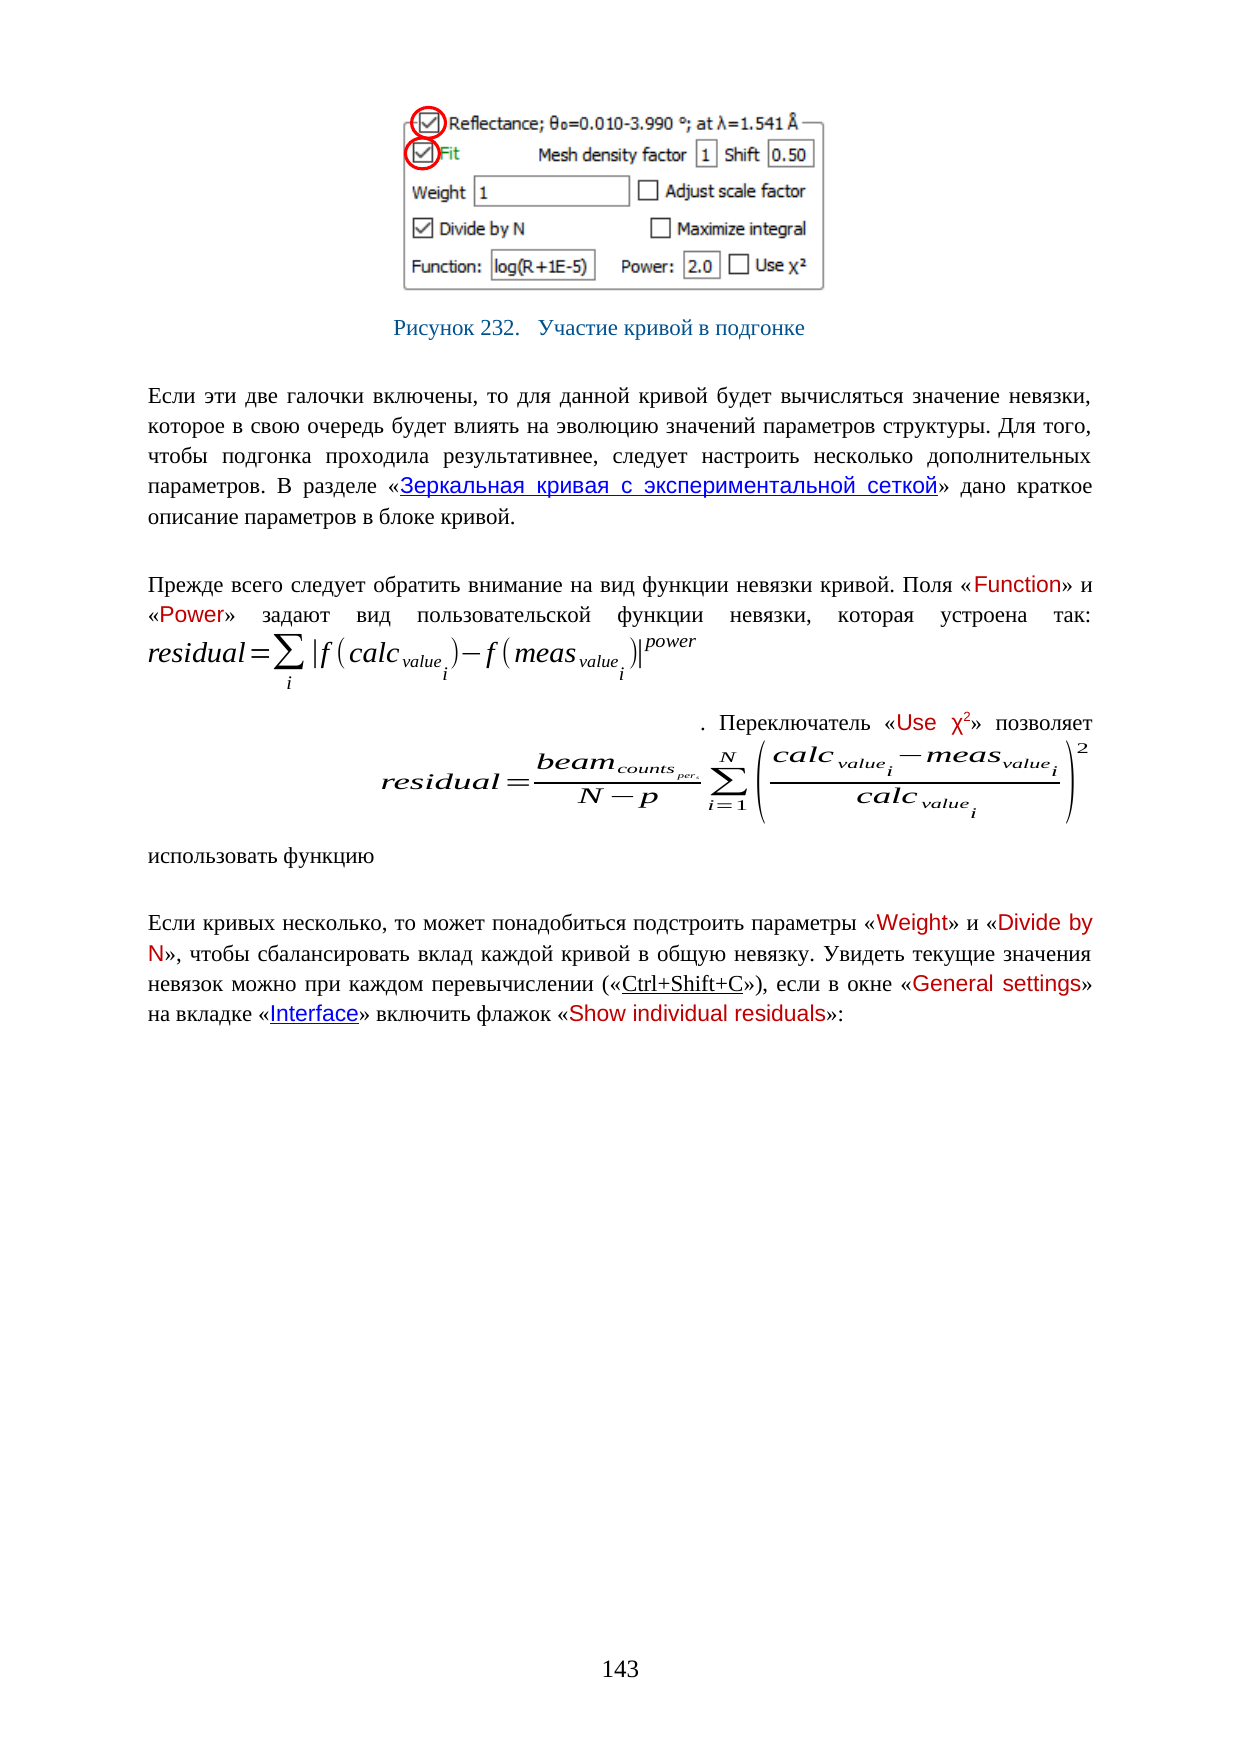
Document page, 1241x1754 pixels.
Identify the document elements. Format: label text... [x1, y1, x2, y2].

text Если кривых несколько, то может понадобиться подстроить параметры «Weight» и «Divide by N», чтобы сбалансировать вклад каждой кривой в общую невязку. Увидеть текущие значения невязок можно при каждом перевычислении («Ctrl+Shift+C»), если в окне «General settings» на вкладке «Interface» включить флажок «Show individual residuals»: [148, 909, 1093, 1027]
picture [399, 108, 829, 295]
picture [408, 140, 437, 167]
text Прежде всего следует обратить внимание на вид функции невязки кривой. Поля «Function» и «Power» задают вид пользовательской функции невязки, которая устроена так: . Переключатель «Use χ2» позволяет использовать функцию [148, 571, 1093, 868]
text Если эти две галочки включены, то для данной кривой будет вычисляться значение невязки, которое в свою очередь будет влиять на эволюцию значений параметров структуры. Для того, чтобы подгонка проходила результативнее, следует настроить несколько дополнительных параметров. В разделе «Зеркальная кривая с экспериментальной сеткой» дано краткое описание параметров в блоке кривой. [148, 382, 1093, 529]
picture [414, 110, 443, 136]
